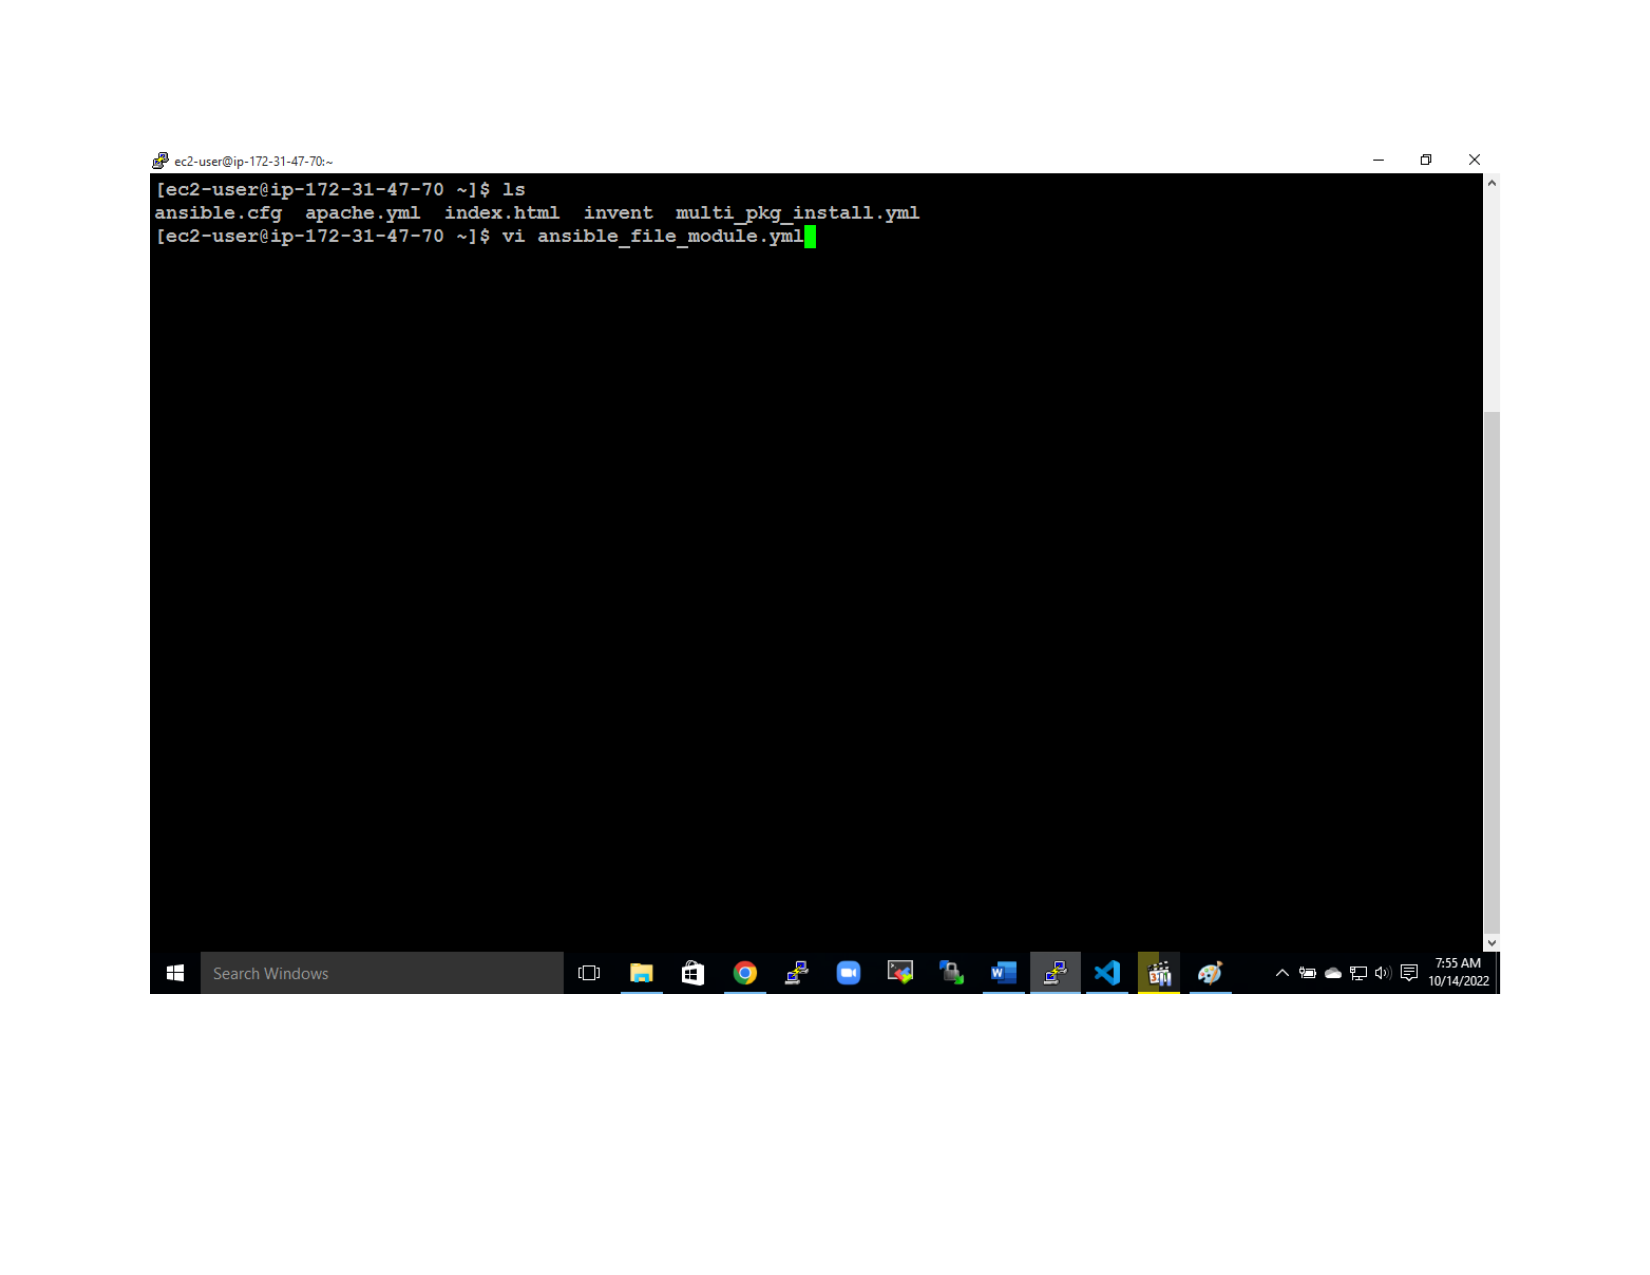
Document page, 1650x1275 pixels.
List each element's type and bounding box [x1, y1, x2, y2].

picture [150, 150, 1500, 994]
